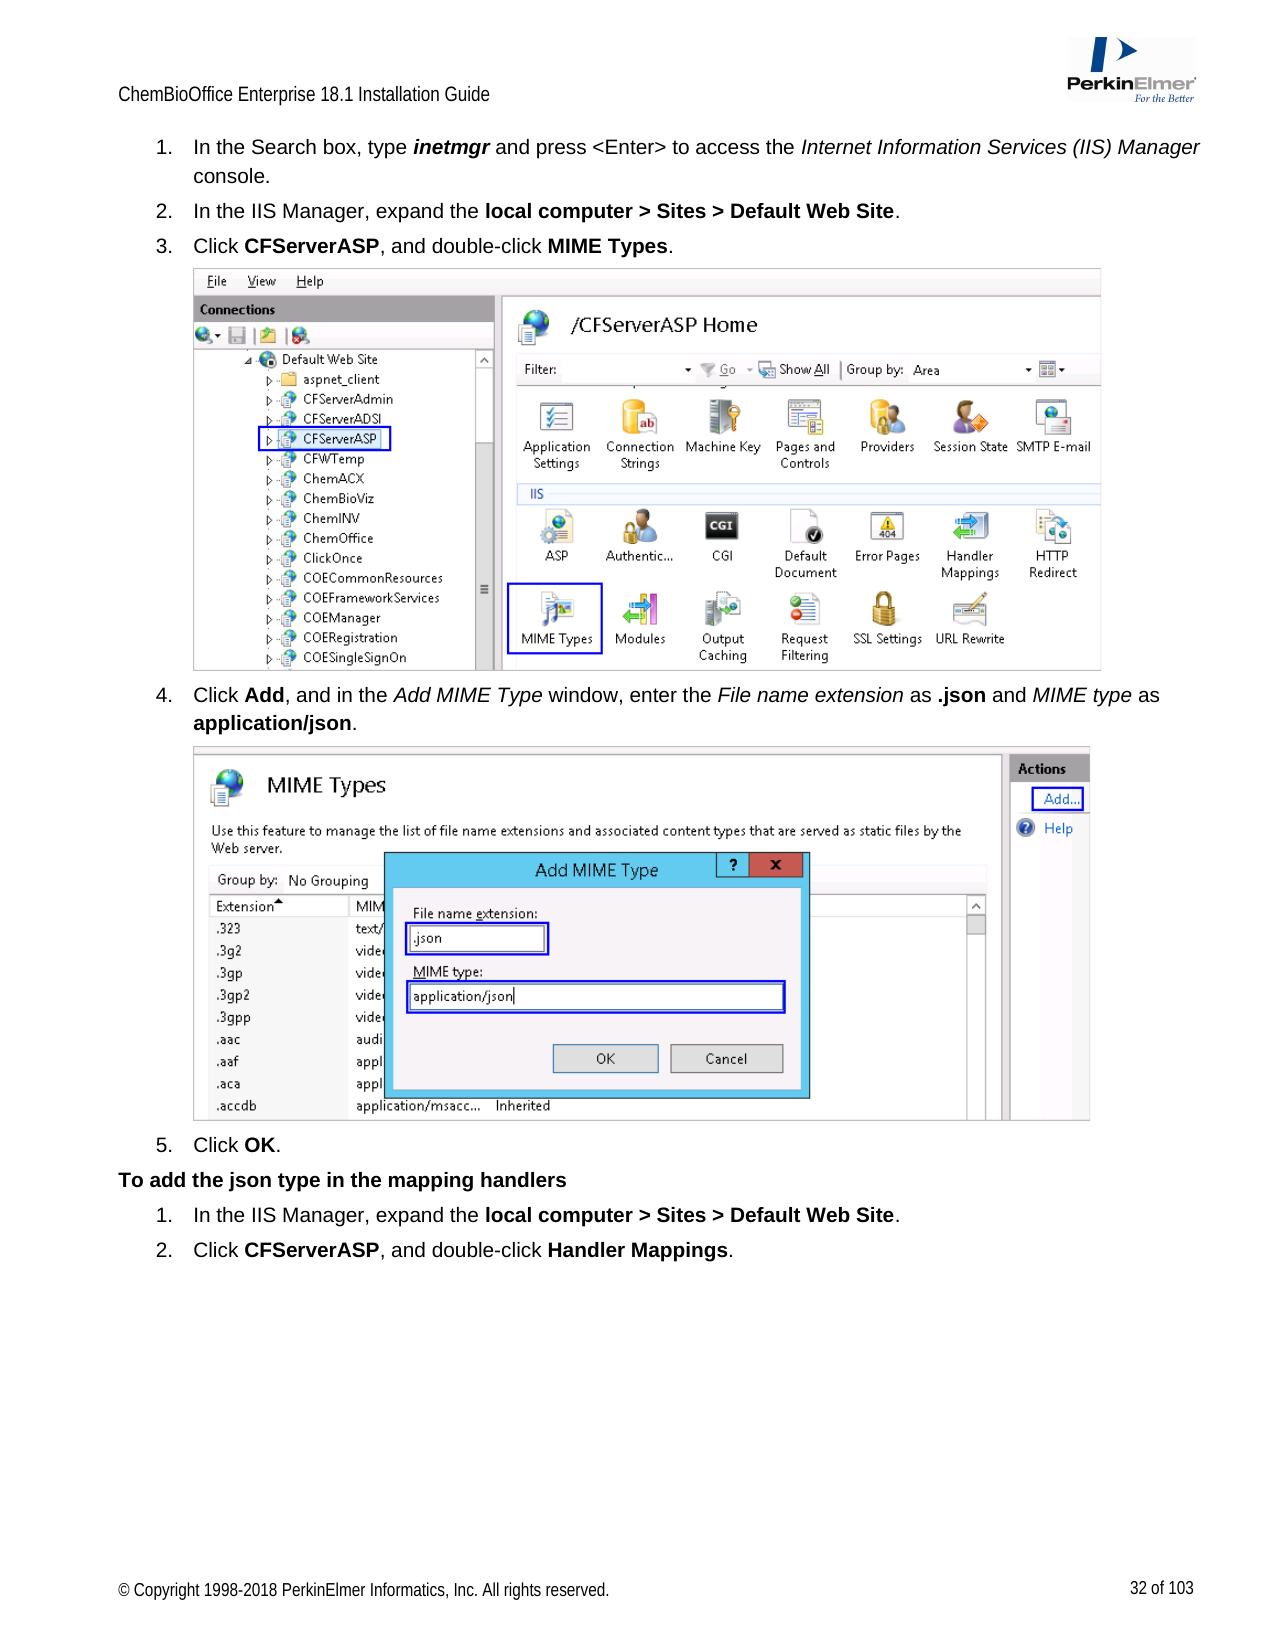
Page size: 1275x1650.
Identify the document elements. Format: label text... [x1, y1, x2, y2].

list In the Search box, type inetmgr and press <Enter> to access the Internet Information Services (IIS) Manager console. [156, 135, 1204, 188]
list In the IIS Manager, expand the local computer > Sites > Default Web Site. [156, 199, 1204, 223]
picture [193, 746, 1091, 1121]
list In the IIS Manager, expand the local computer > Sites > Default Web Site. [156, 1203, 1204, 1227]
list Click CFServerASP, and double-click Handler Mappings. [156, 1238, 1204, 1262]
picture [1067, 37, 1197, 102]
list Click CFServerASP, and double-click MIME Types. [156, 234, 1204, 258]
list Click OK. [156, 1133, 1204, 1157]
text To add the json type in the mapping handlers [118, 1168, 1204, 1192]
picture [193, 268, 1102, 671]
list Click Add, and in the Add MIME Type window, enter the File name extension as .json and MIME type as application/json. [156, 682, 1204, 735]
